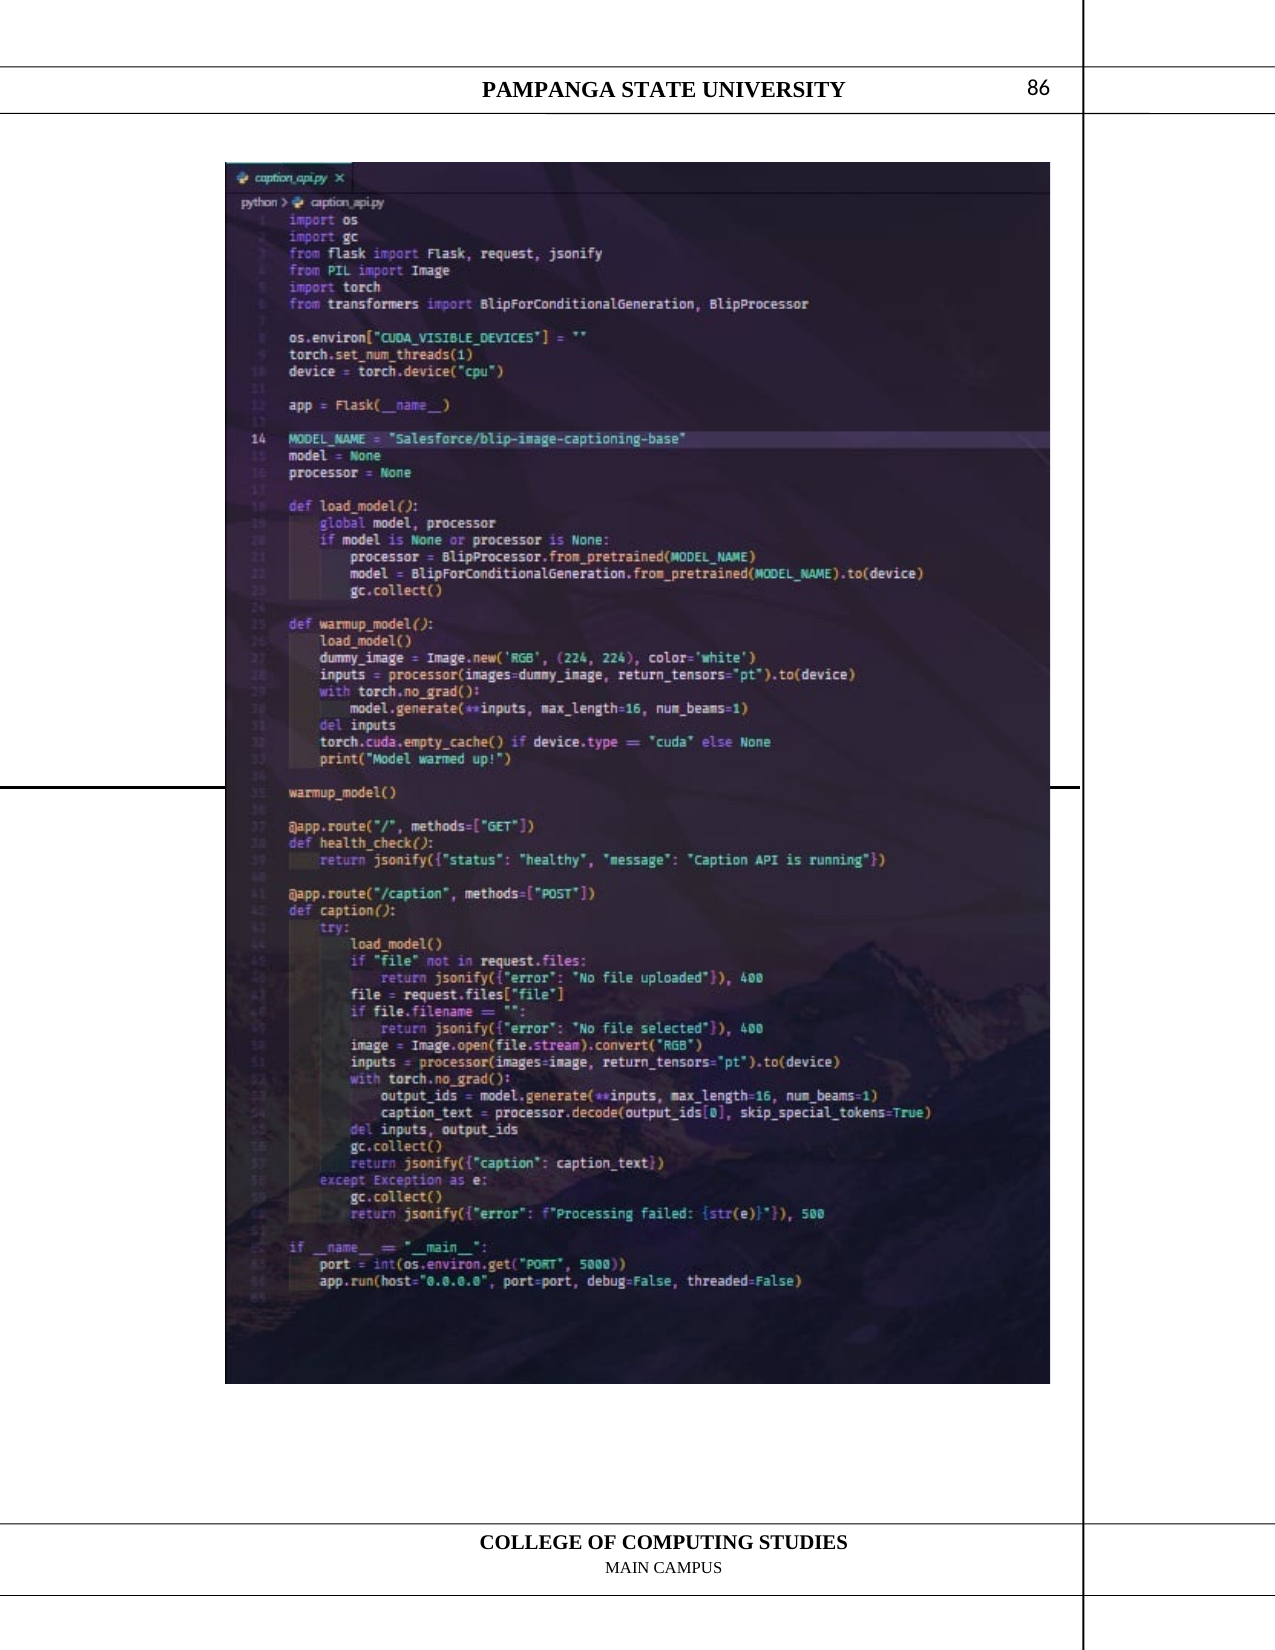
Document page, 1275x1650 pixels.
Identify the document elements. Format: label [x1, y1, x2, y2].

picture [225, 162, 1050, 1384]
